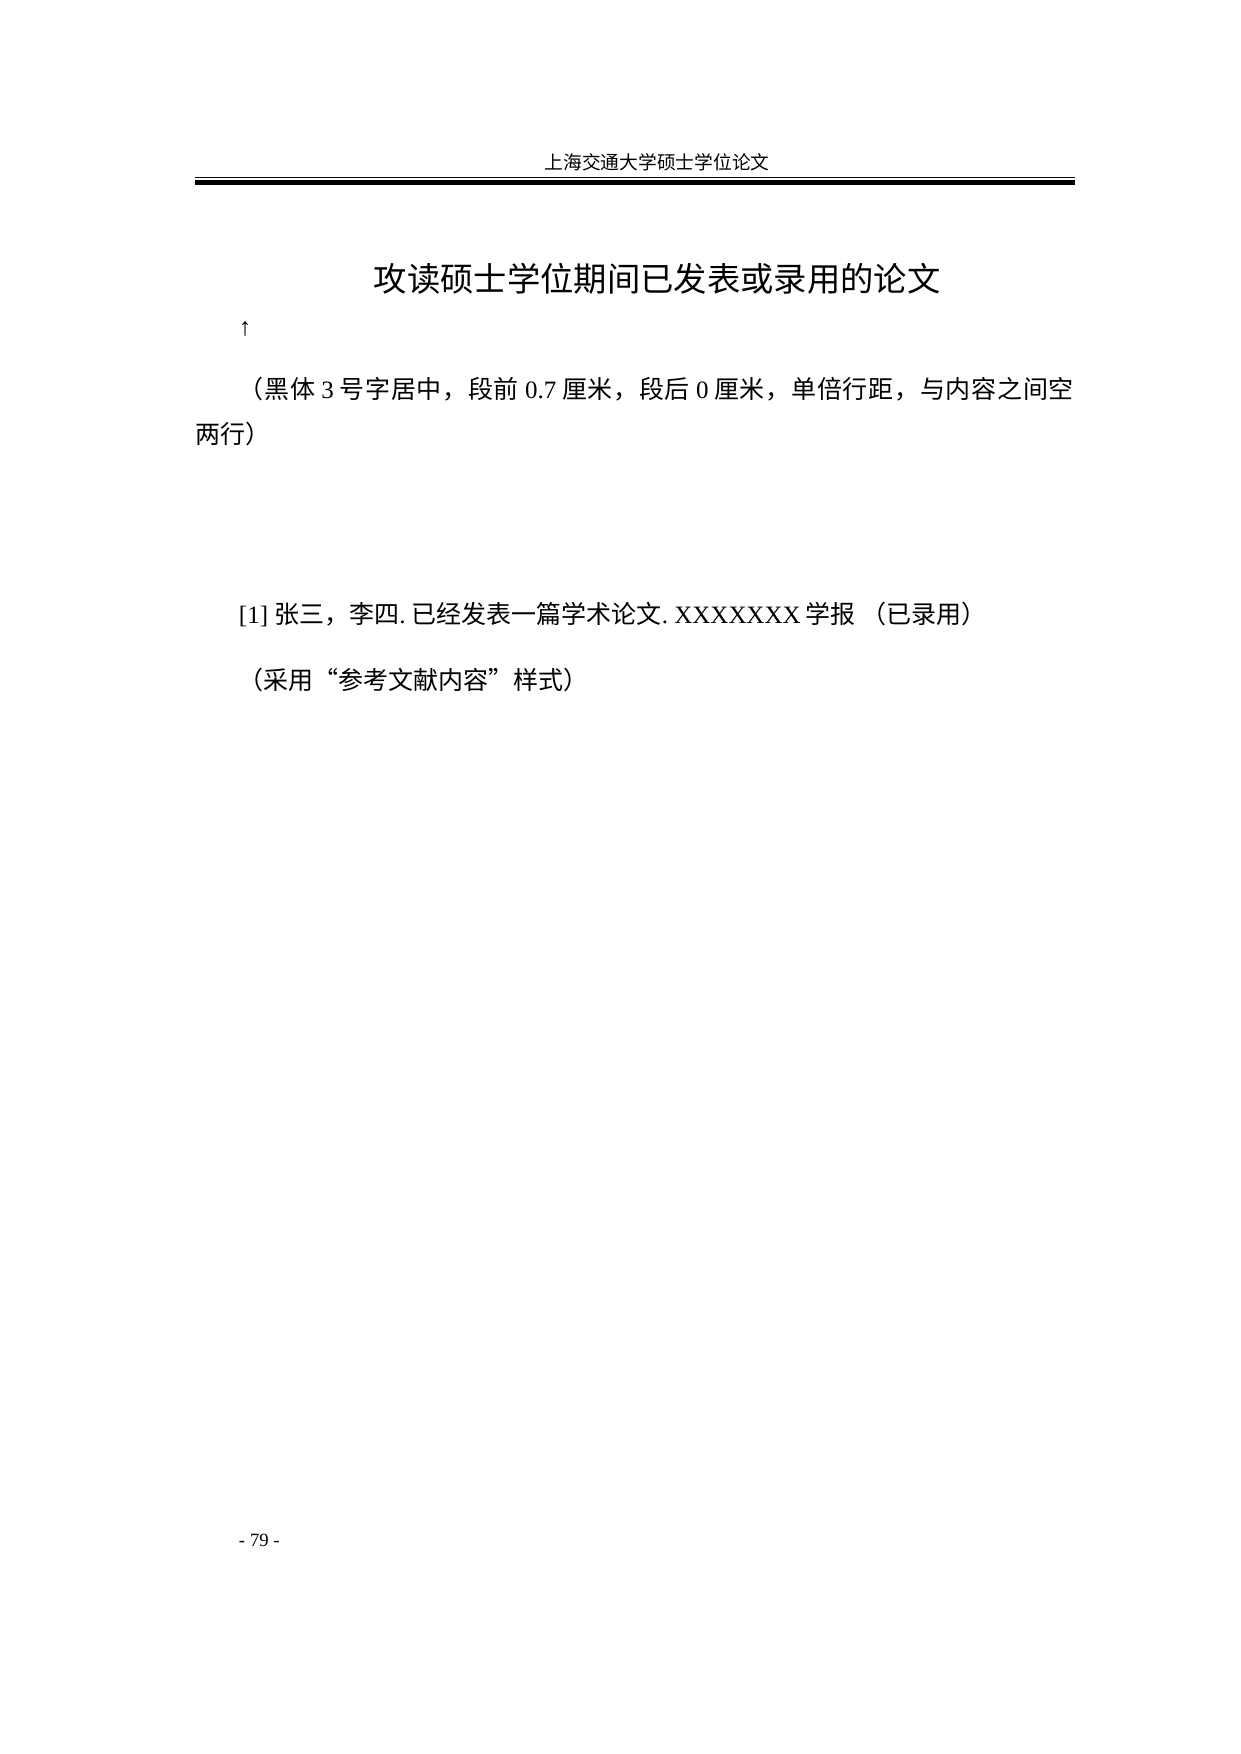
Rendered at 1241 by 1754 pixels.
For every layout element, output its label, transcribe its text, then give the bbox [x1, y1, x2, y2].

text （采用“参考文献内容”样式） [195, 660, 1075, 697]
text [1] 张三，李四. 已经发表一篇学术论文. XXXXXXX学报 （已录用） [195, 594, 1075, 631]
text ↑ [195, 312, 1075, 341]
text 攻读硕士学位期间已发表或录用的论文 [195, 252, 1075, 301]
text （黑体3号字居中，段前0.7厘米，段后0厘米，单倍行距，与内容之间空两行） [195, 369, 1075, 451]
